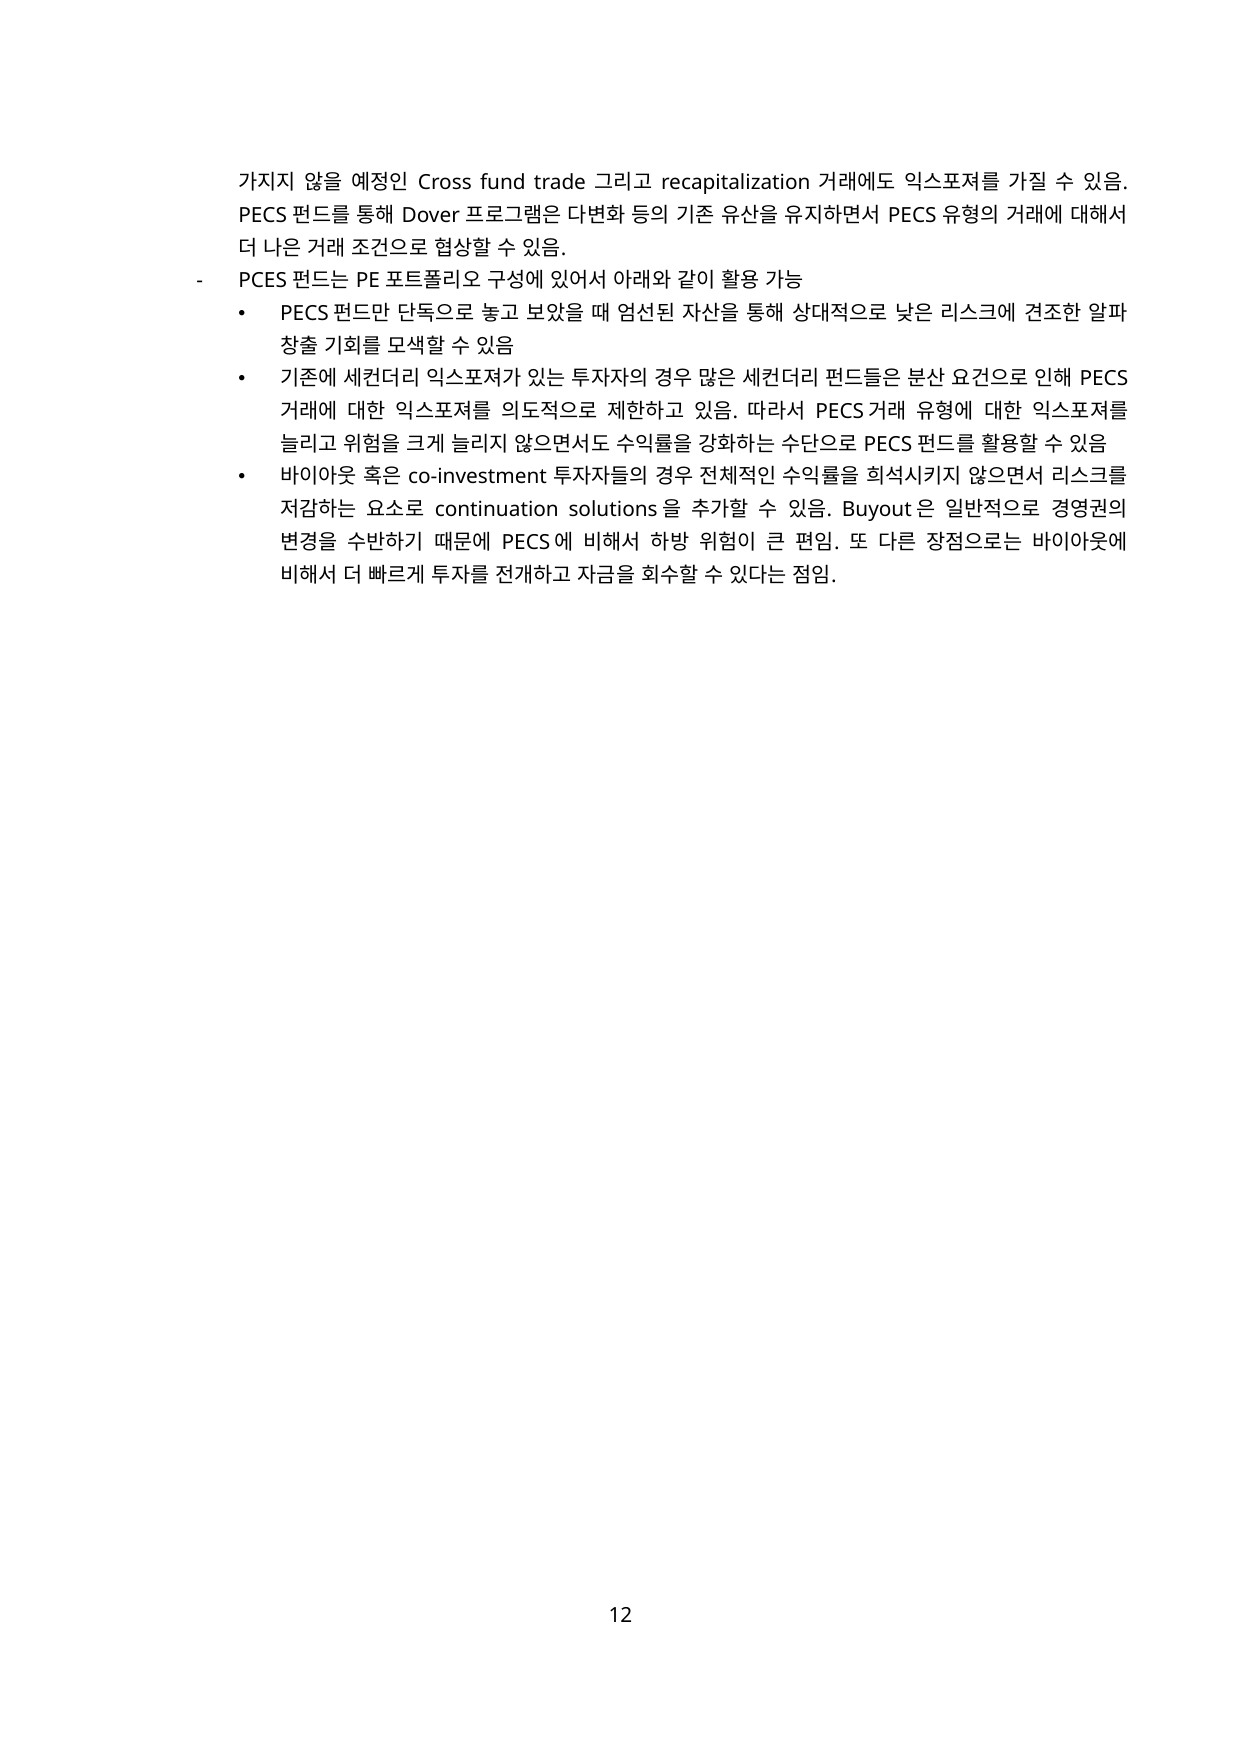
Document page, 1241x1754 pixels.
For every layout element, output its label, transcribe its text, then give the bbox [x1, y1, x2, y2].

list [196, 165, 1128, 261]
list 기존에 세컨더리 익스포져가 있는 투자자의 경우 많은 세컨더리 펀드들은 분산 요건으로 인해 PECS 거래에 대한 익스포져를 의도적으로 제한하고 있음. 따라서 PECS거래 유형에 대한 익스포져를 늘리고 위험을 크게 늘리지 않으면서도 수익률을 강화하는 수단으로 PECS 펀드를 활용할 수 있음 [238, 362, 1128, 457]
list PCES 펀드는 PE 포트폴리오 구성에 있어서 아래와 같이 활용 가능 [196, 263, 1128, 294]
list 바이아웃 혹은 co-investment 투자자들의 경우 전체적인 수익률을 희석시키지 않으면서 리스크를 저감하는 요소로 continuation solutions을 추가할 수 있음. Buyout은 일반적으로 경영권의 변경을 수반하기 때문에 PECS에 비해서 하방 위험이 큰 편임. 또 다른 장점으로는 바이아웃에 비해서 더 빠르게 투자를 전개하고 자금을 회수할 수 있다는 점임. [238, 460, 1128, 588]
list PECS펀드만 단독으로 놓고 보았을 때 엄선된 자산을 통해 상대적으로 낮은 리스크에 견조한 알파 창출 기회를 모색할 수 있음 [238, 296, 1128, 359]
